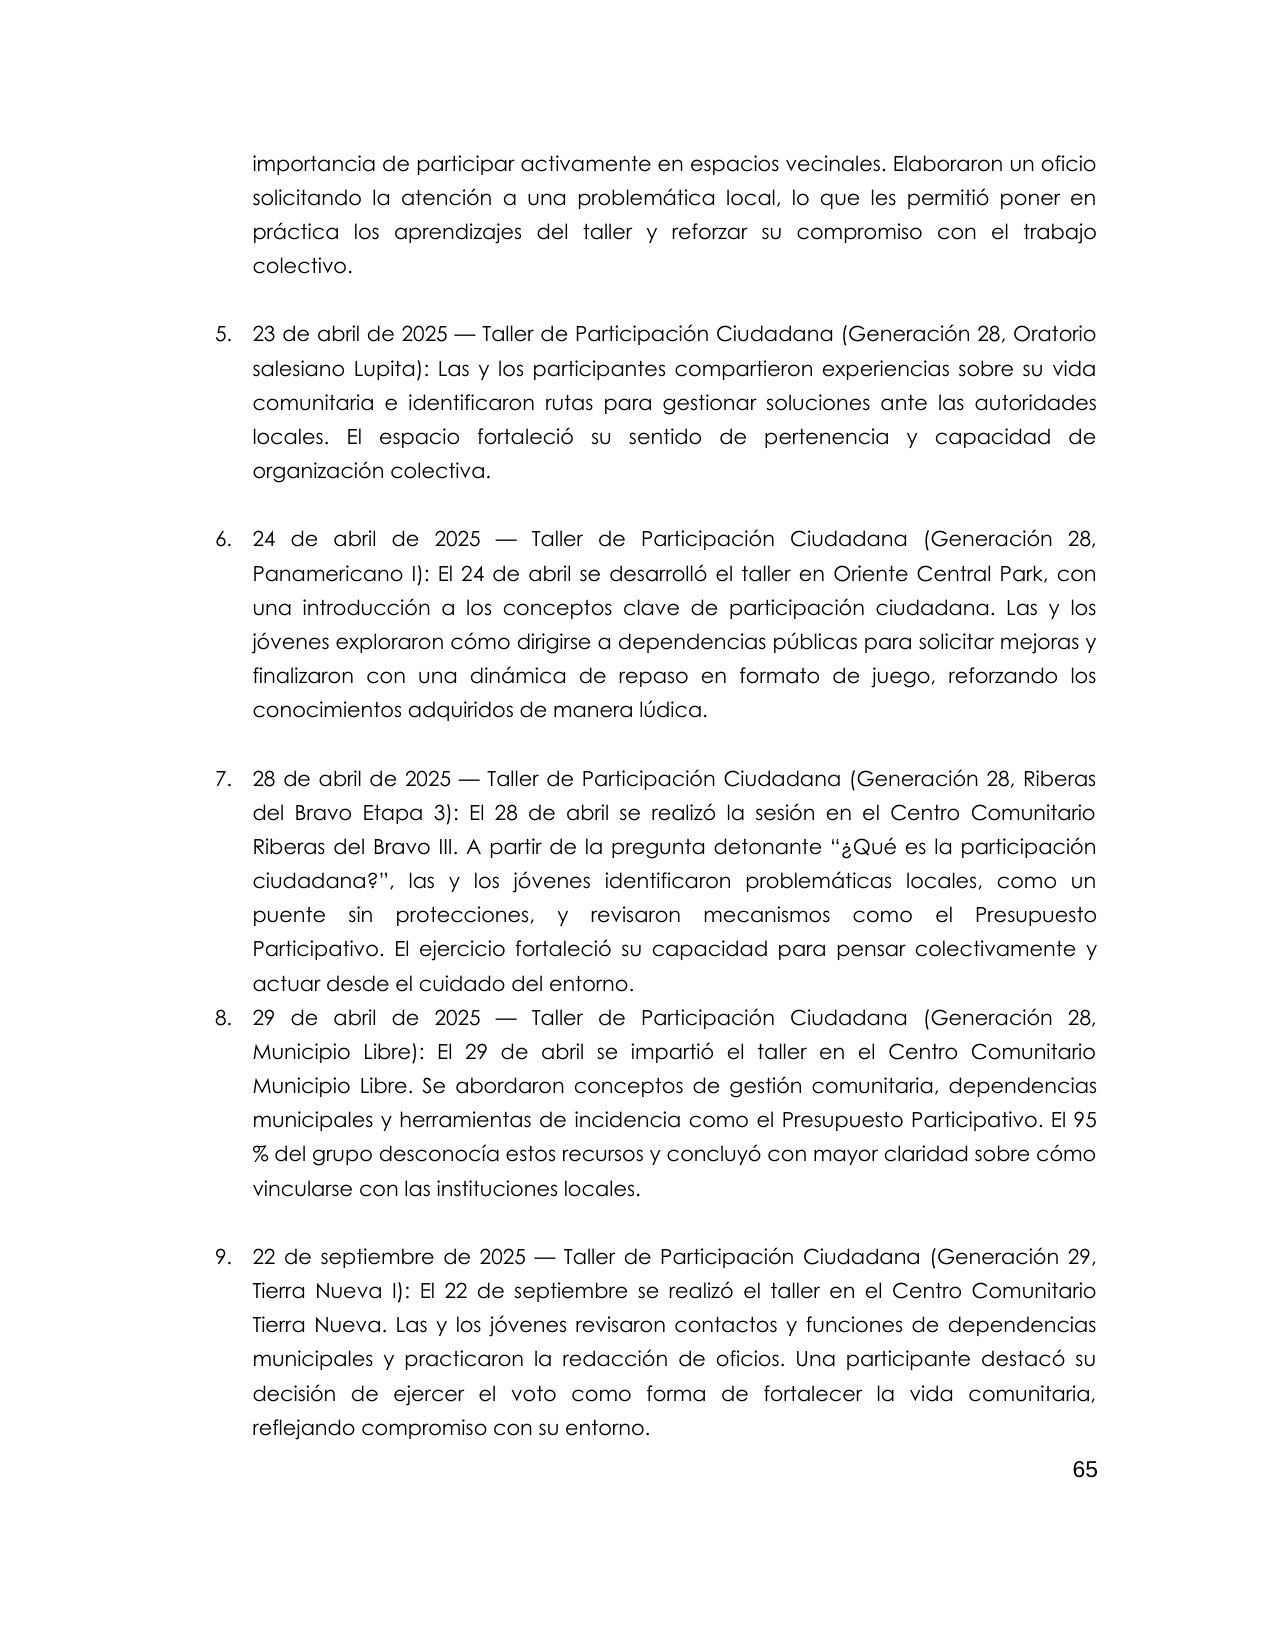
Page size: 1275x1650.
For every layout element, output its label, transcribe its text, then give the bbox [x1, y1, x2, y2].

list 29 de abril de 2025 — Taller de Participación Ciudadana (Generación 28, Municipio Libre): El 29 de abril se impartió el taller en el Centro Comunitario Municipio Libre. Se abordaron conceptos de gestión comunitaria, dependencias municipales y herramientas de incidencia como el Presupuesto Participativo. El 95 % del grupo desconocía estos recursos y concluyó con mayor claridad sobre cómo vincularse con las instituciones locales. [215, 1002, 1098, 1202]
list 24 de abril de 2025 — Taller de Participación Ciudadana (Generación 28, Panamericano I): El 24 de abril se desarrolló el taller en Oriente Central Park, con una introducción a los conceptos clave de participación ciudadana. Las y los jóvenes exploraron cómo dirigirse a dependencias públicas para solicitar mejoras y finalizaron con una dinámica de repaso en formato de juego, reforzando los conocimientos adquiridos de manera lúdica. [215, 523, 1098, 724]
list 23 de abril de 2025 — Taller de Participación Ciudadana (Generación 28, Oratorio salesiano Lupita): Las y los participantes compartieron experiencias sobre su vida comunitaria e identificaron rutas para gestionar soluciones ante las autoridades locales. El espacio fortaleció su sentido de pertenencia y capacidad de organización colectiva. [215, 318, 1098, 485]
list 28 de abril de 2025 — Taller de Participación Ciudadana (Generación 28, Riberas del Bravo Etapa 3): El 28 de abril se realizó la sesión en el Centro Comunitario Riberas del Bravo III. A partir de la pregunta detonante “¿Qué es la participación ciudadana?”, las y los jóvenes identificaron problemáticas locales, como un puente sin protecciones, y revisaron mecanismos como el Presupuesto Participativo. El ejercicio fortaleció su capacidad para pensar colectivamente y actuar desde el cuidado del entorno. [215, 763, 1098, 997]
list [215, 148, 1098, 280]
list 22 de septiembre de 2025 — Taller de Participación Ciudadana (Generación 29, Tierra Nueva I): El 22 de septiembre se realizó el taller en el Centro Comunitario Tierra Nueva. Las y los jóvenes revisaron contactos y funciones de dependencias municipales y practicaron la redacción de oficios. Una participante destacó su decisión de ejercer el voto como forma de fortalecer la vida comunitaria, reflejando compromiso con su entorno. [215, 1241, 1098, 1442]
